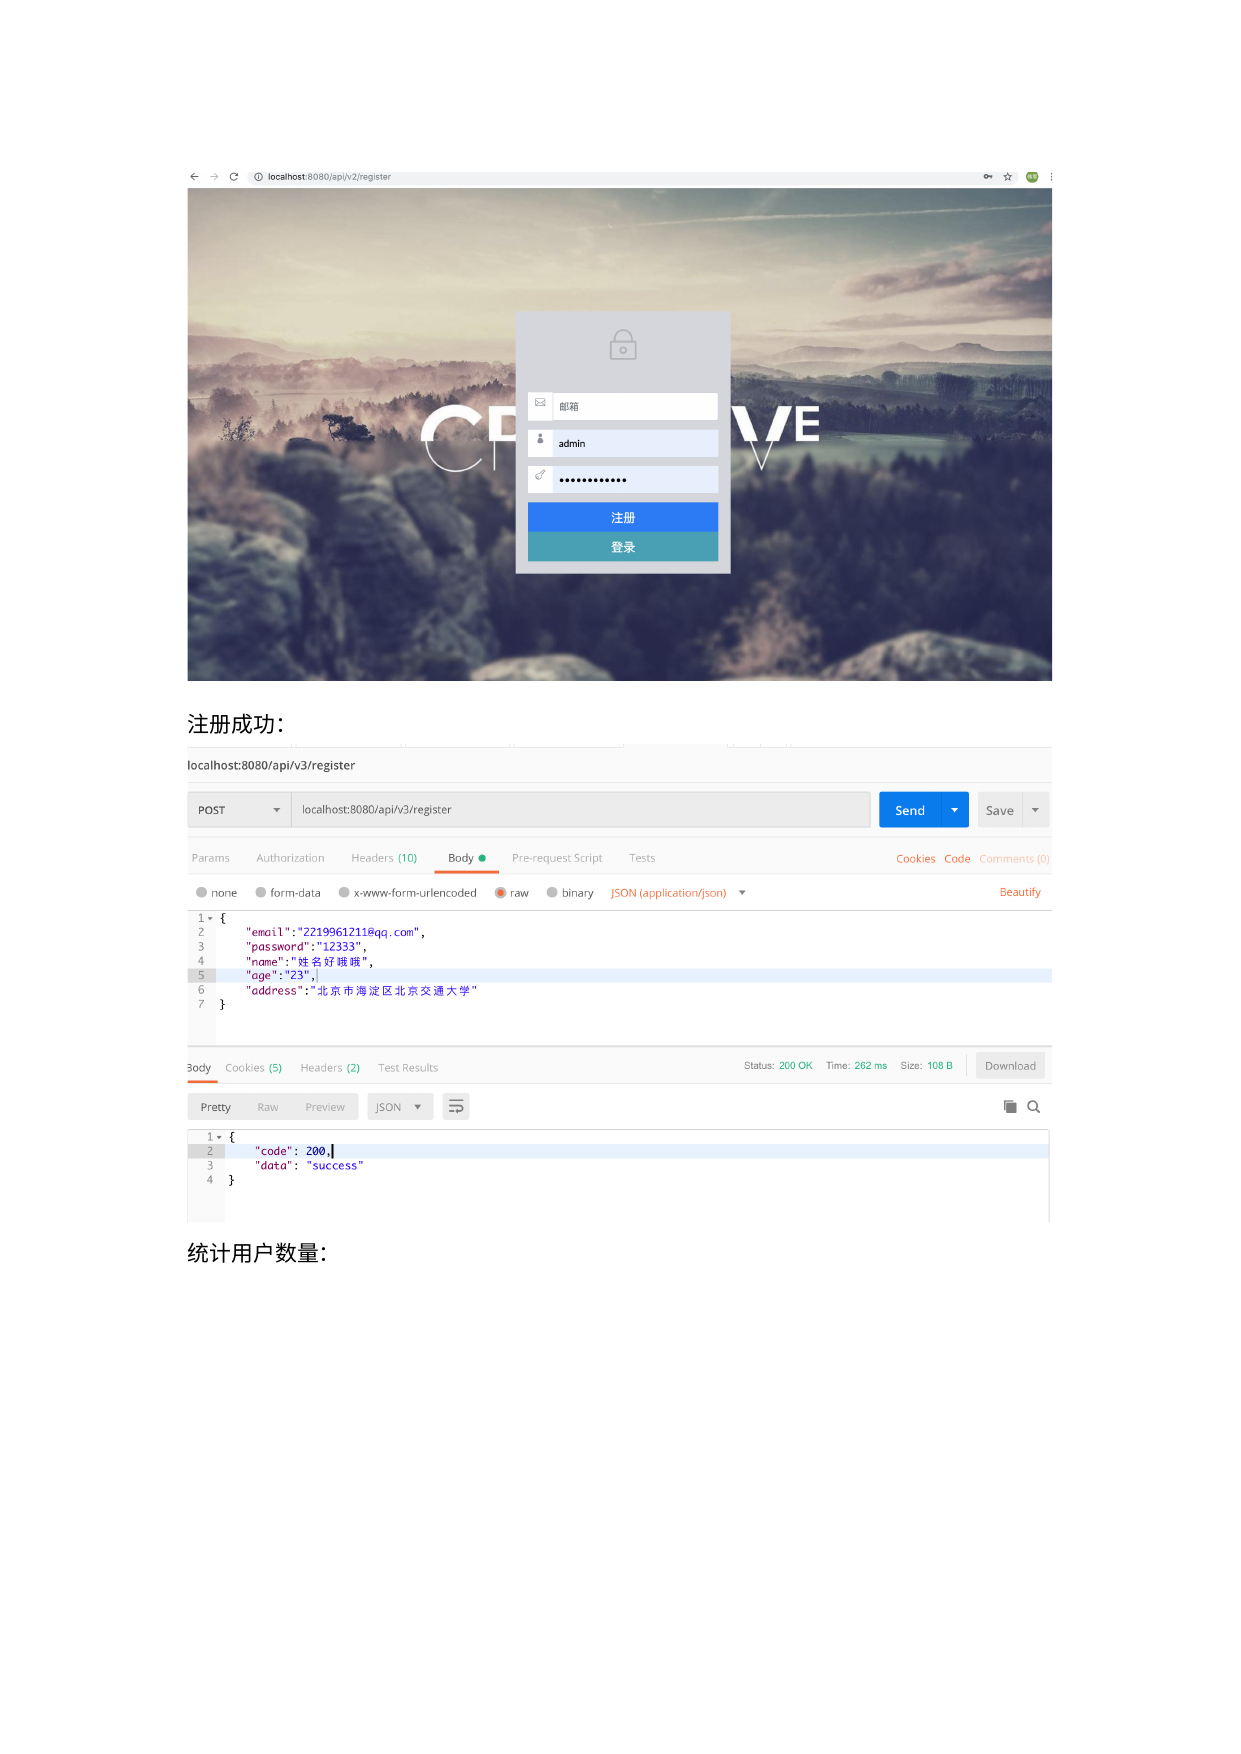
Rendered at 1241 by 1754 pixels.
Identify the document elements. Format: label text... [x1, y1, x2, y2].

picture [187, 172, 1053, 681]
text 统计用户数量： [187, 1229, 1053, 1273]
picture [187, 744, 1053, 1222]
text 注册成功： [187, 701, 1053, 744]
